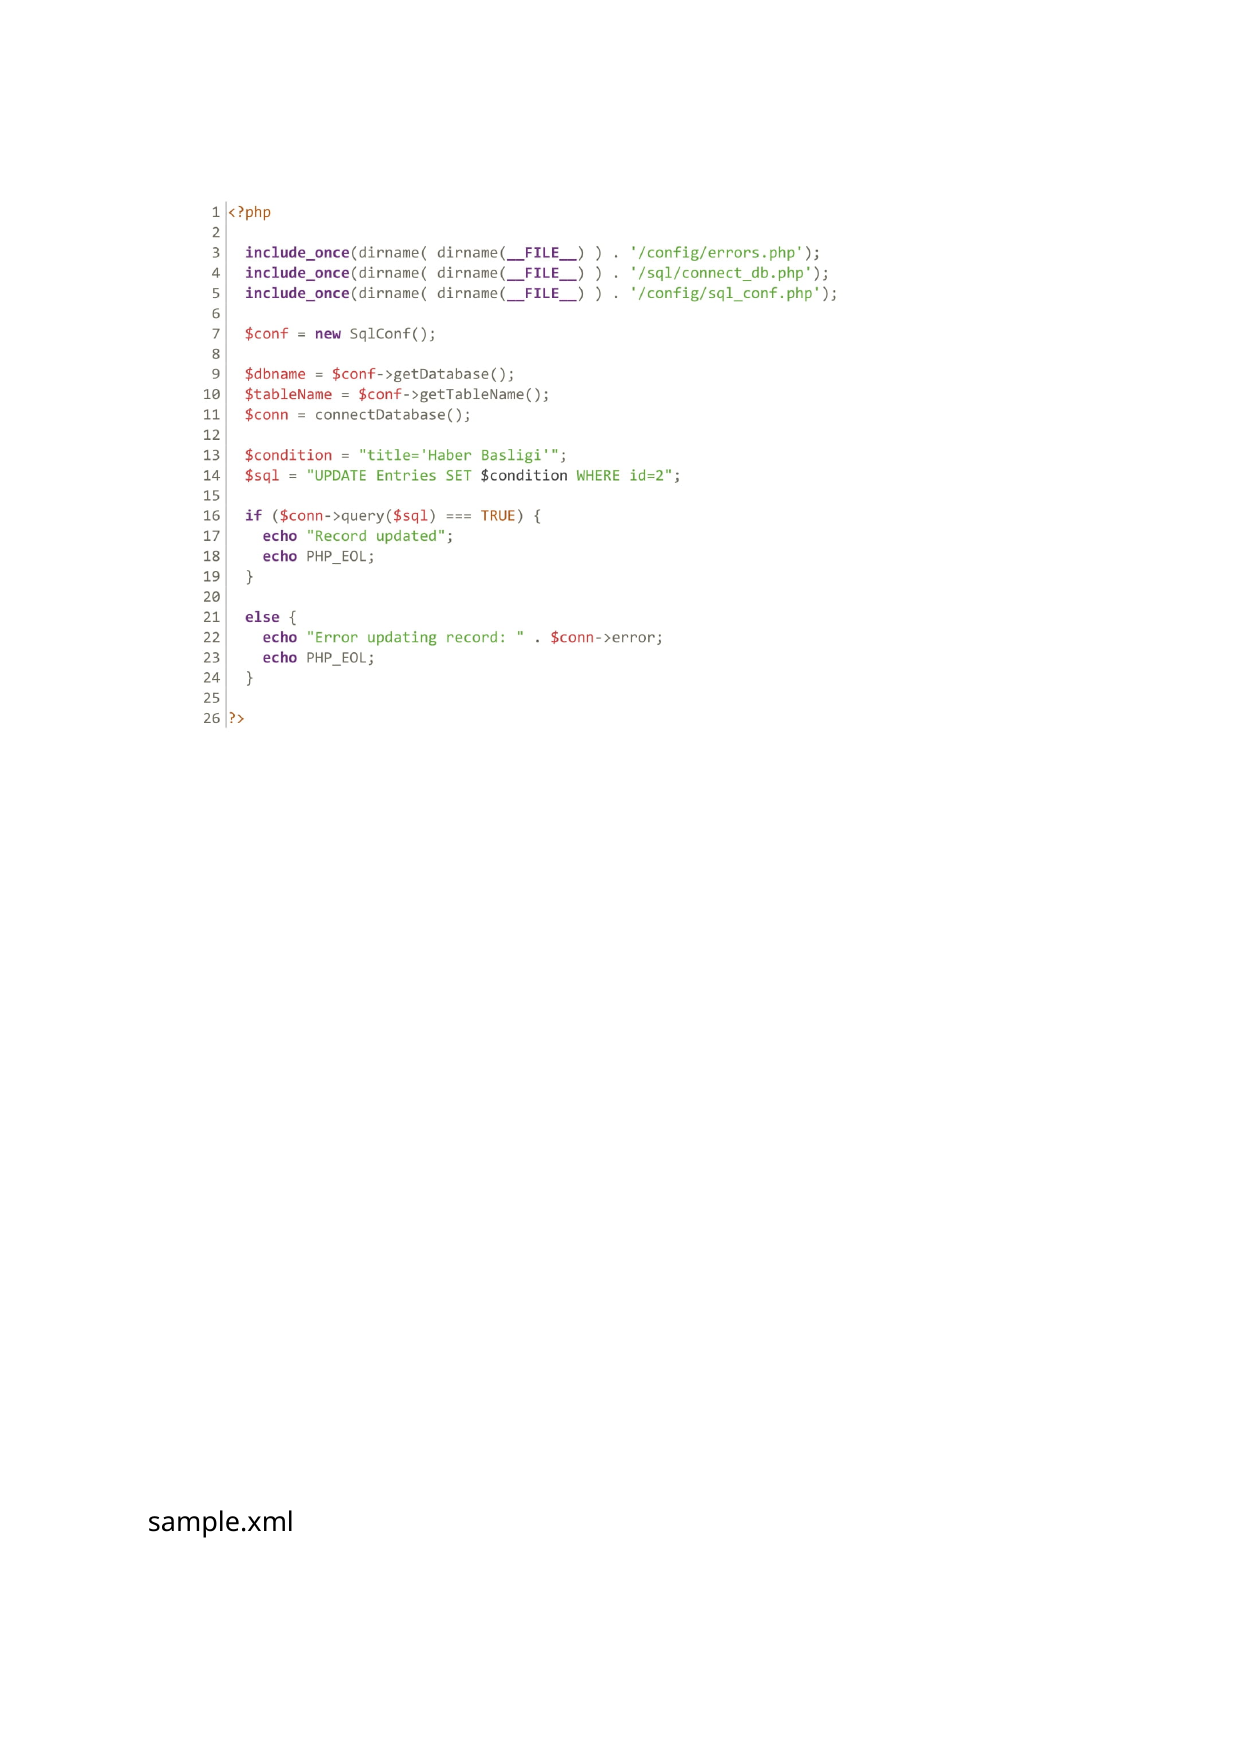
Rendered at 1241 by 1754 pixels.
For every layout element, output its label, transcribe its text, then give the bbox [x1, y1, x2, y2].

picture [147, 147, 1092, 1483]
text sample.xml [148, 1502, 1093, 1539]
